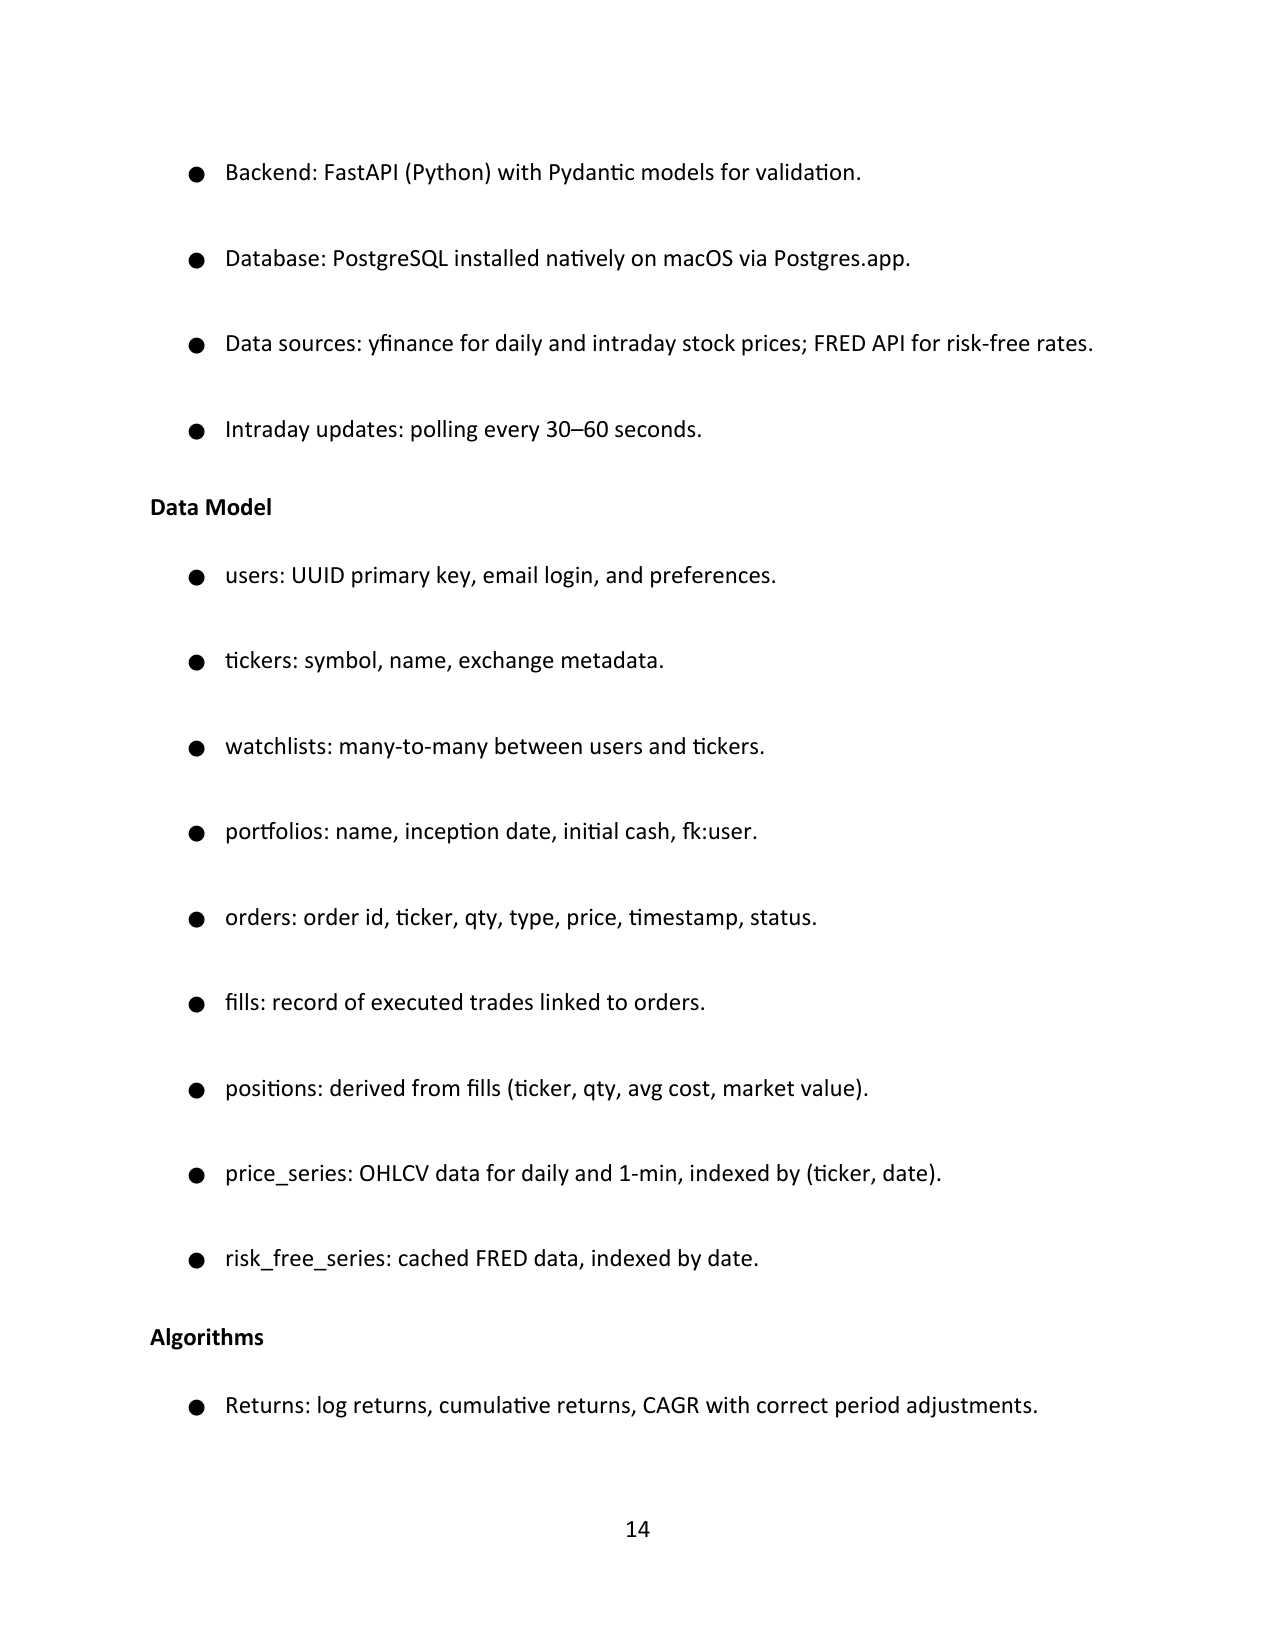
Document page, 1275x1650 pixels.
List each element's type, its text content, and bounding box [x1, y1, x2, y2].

list portfolios: name, inception date, initial cash, fk:user. [187, 809, 1125, 852]
list watchlists: many-to-many between users and tickers. [187, 723, 1125, 766]
list Database: PostgreSQL installed natively on macOS via Postgres.app. [187, 235, 1125, 278]
list orders: order id, ticker, qty, type, price, timestamp, status. [187, 894, 1125, 937]
list risk_free_series: cached FRED data, indexed by date. [187, 1236, 1125, 1279]
list price_series: OHLCV data for daily and 1-min, indexed by (ticker, date). [187, 1151, 1125, 1193]
list Intraday updates: polling every 30–60 seconds. [187, 406, 1125, 449]
list tickers: symbol, name, exchange metadata. [187, 638, 1125, 681]
text Data Model [150, 492, 1125, 522]
list Returns: log returns, cumulative returns, CAGR with correct period adjustments. [187, 1382, 1125, 1425]
list Data sources: yfinance for daily and intraday stock prices; FRED API for risk-free rates. [187, 321, 1125, 363]
list positions: derived from fills (ticker, qty, avg cost, market value). [187, 1065, 1125, 1108]
list Backend: FastAPI (Python) with Pydantic models for validation. [187, 150, 1125, 193]
text Algorithms [150, 1321, 1125, 1352]
list users: UUID primary key, email login, and preferences. [187, 553, 1125, 595]
list fills: record of executed trades linked to orders. [187, 980, 1125, 1022]
